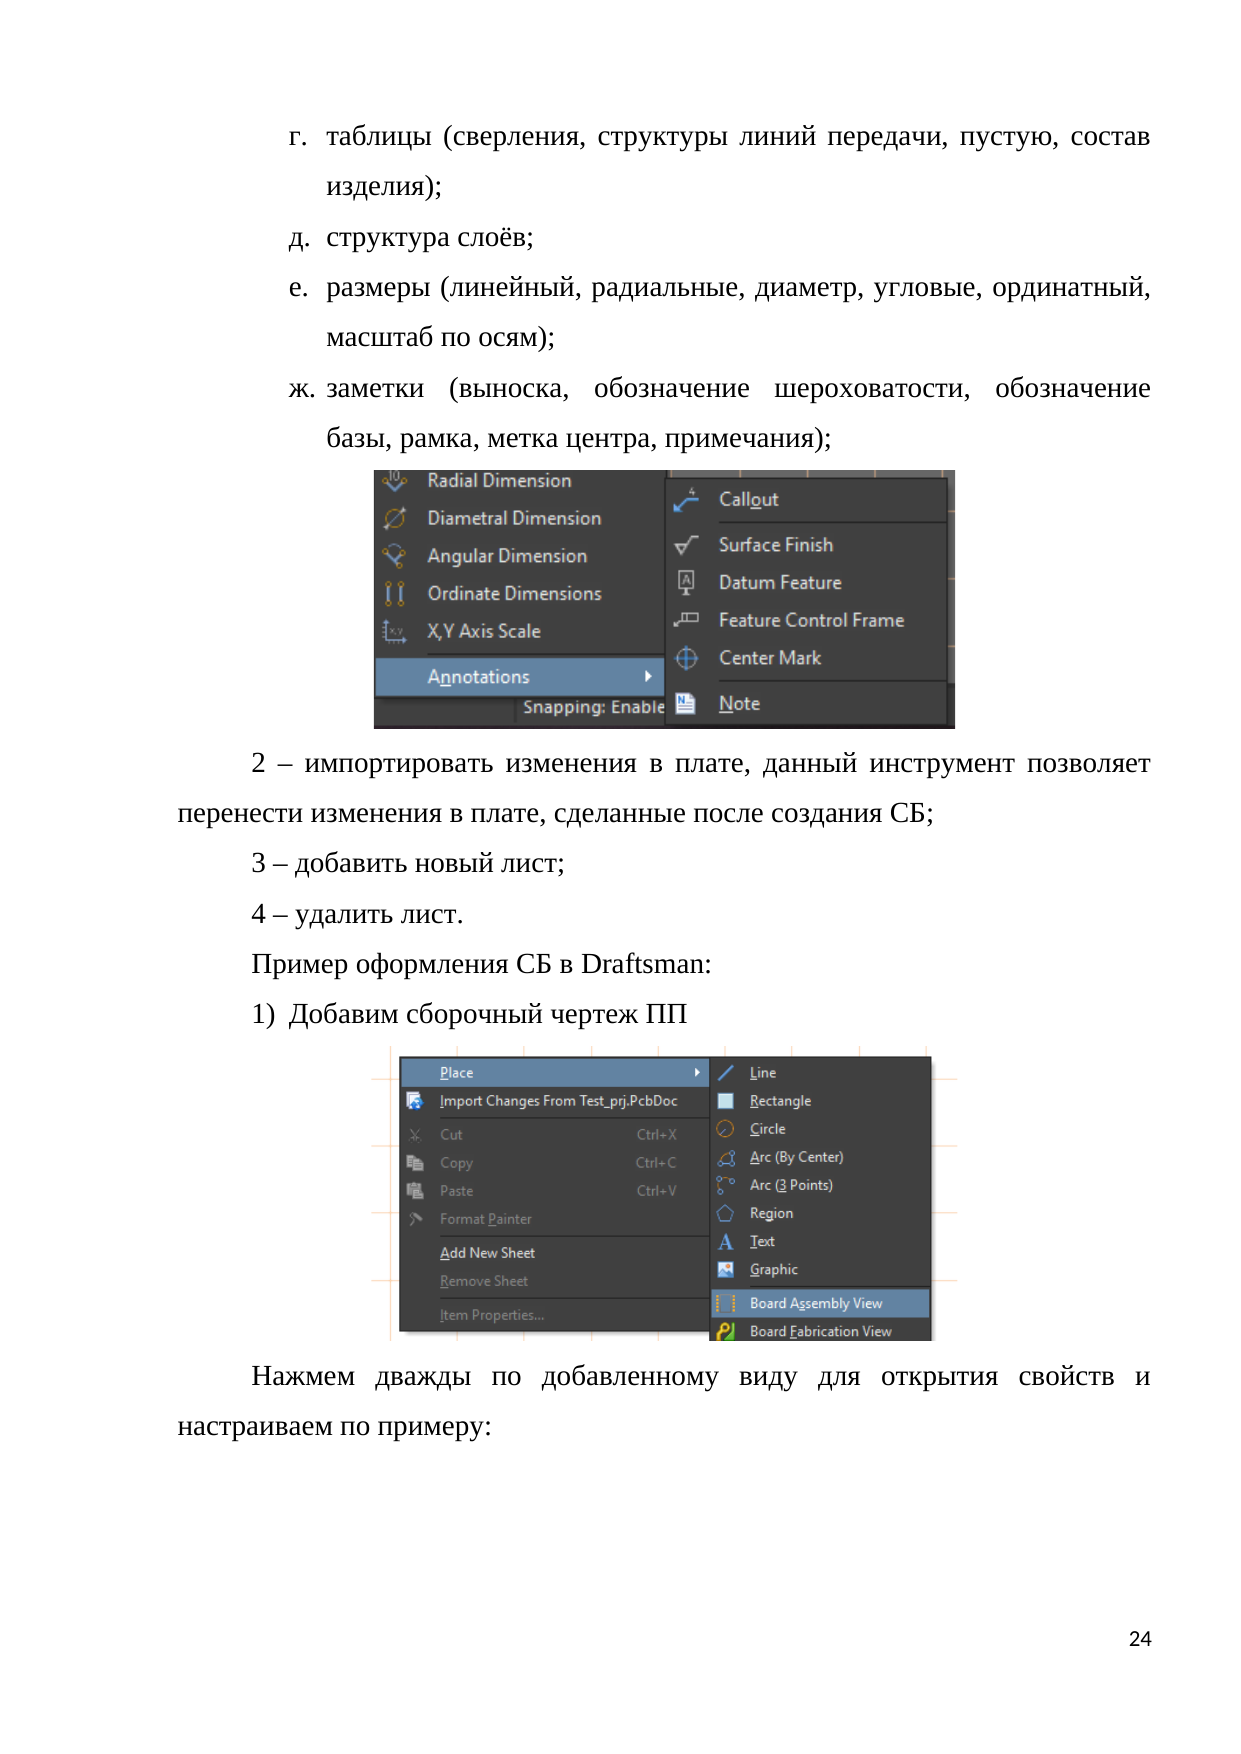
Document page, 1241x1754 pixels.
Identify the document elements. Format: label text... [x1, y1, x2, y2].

text Пример оформления СБ в Draftsman: [177, 946, 1152, 980]
picture [371, 1046, 958, 1341]
list таблицы (сверления, структуры линий передачи, пустую, состав изделия); [288, 118, 1152, 202]
text 4 – удалить лист. [177, 896, 1152, 929]
picture [373, 470, 955, 729]
list Добавим сборочный чертеж ПП [251, 996, 1152, 1030]
list структура слоёв; [288, 219, 1152, 252]
text 2 – импортировать изменения в плате, данный инструмент позволяет перенести изменения в плате, сделанные после создания СБ; [177, 745, 1152, 829]
text Нажмем дважды по добавленному виду для открытия свойств и настраиваем по примеру: [177, 1358, 1152, 1441]
list размеры (линейный, радиальные, диаметр, угловые, ординатный, масштаб по осям); [288, 269, 1152, 353]
list заметки (выноска, обозначение шероховатости, обозначение базы, рамка, метка центра, примечания); [288, 370, 1152, 453]
text 3 – добавить новый лист; [177, 846, 1152, 879]
